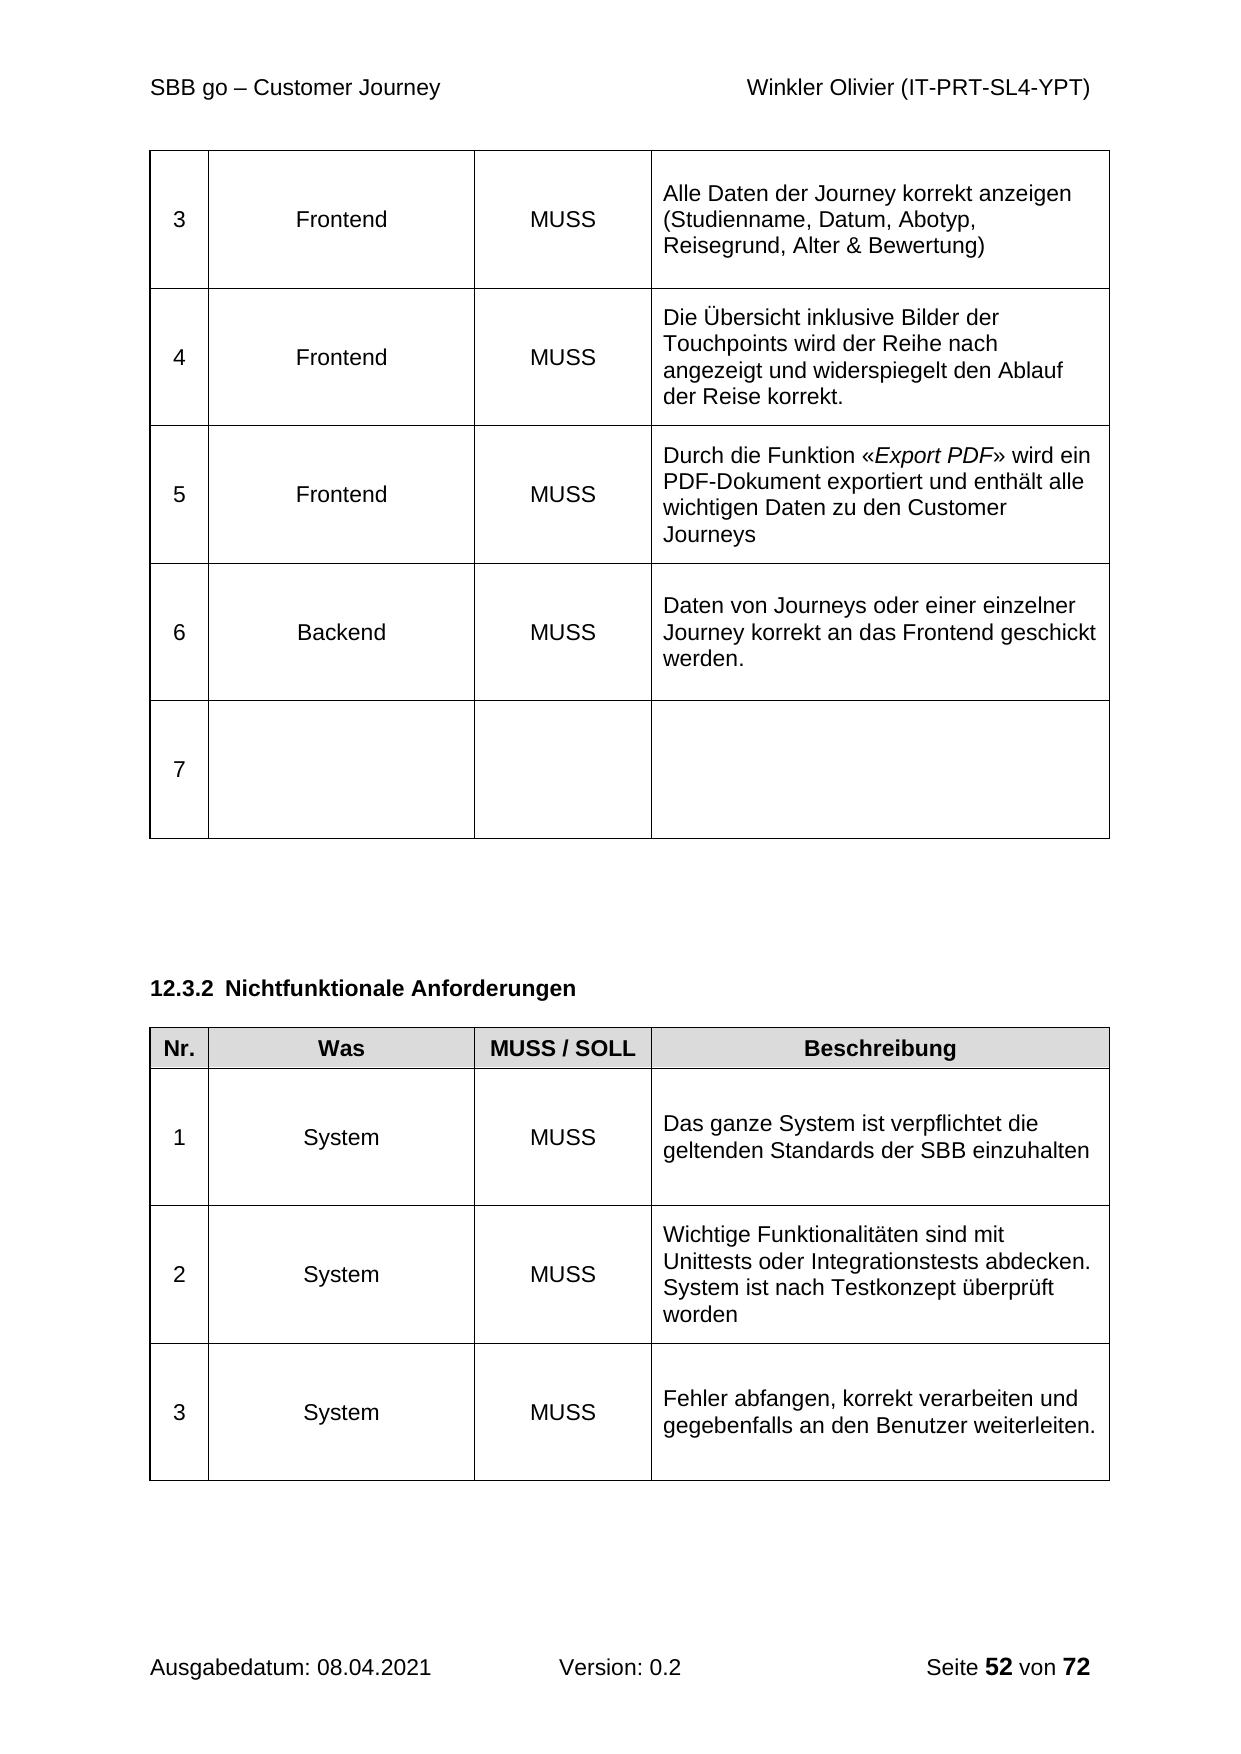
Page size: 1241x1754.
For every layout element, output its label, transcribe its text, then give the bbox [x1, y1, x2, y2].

table_header Was [209, 1028, 474, 1067]
table_cell [209, 701, 474, 837]
table_cell Alle Daten der Journey korrekt anzeigen (Studienname, Datum, Abotyp, Reisegrund, Alter & Bewertung) [652, 151, 1109, 287]
table_cell Das ganze System ist verpflichtet die geltenden Standards der SBB einzuhalten [652, 1069, 1109, 1205]
table_cell Durch die Funktion «Export PDF» wird ein PDF-Dokument exportiert und enthält alle wichtigen Daten zu den Customer Journeys [652, 426, 1109, 562]
table_cell MUSS [475, 1206, 651, 1342]
table_cell 6 [151, 564, 208, 700]
table_cell System [209, 1069, 474, 1205]
table_cell Daten von Journeys oder einer einzelner Journey korrekt an das Frontend geschickt werden. [652, 564, 1109, 700]
table_cell Backend [209, 564, 474, 700]
table_cell MUSS [475, 1069, 651, 1205]
table_cell MUSS [475, 289, 651, 425]
table_cell Fehler abfangen, korrekt verarbeiten und gegebenfalls an den Benutzer weiterleiten. [652, 1344, 1109, 1480]
subtitle Nichtfunktionale Anforderungen [150, 974, 1090, 1001]
table_cell MUSS [475, 426, 651, 562]
table_cell 7 [151, 701, 208, 837]
table_cell 4 [151, 289, 208, 425]
table_header Beschreibung [652, 1028, 1109, 1067]
table_cell Die Übersicht inklusive Bilder der Touchpoints wird der Reihe nach angezeigt und widerspiegelt den Ablauf der Reise korrekt. [652, 289, 1109, 425]
table_cell MUSS [475, 1344, 651, 1480]
table_cell MUSS [475, 151, 651, 287]
table_cell MUSS [475, 564, 651, 700]
table_cell System [209, 1206, 474, 1342]
table_cell Frontend [209, 289, 474, 425]
table_cell 1 [151, 1069, 208, 1205]
table_cell 2 [151, 1206, 208, 1342]
table_cell [652, 701, 1109, 837]
table_cell Frontend [209, 426, 474, 562]
table_cell System [209, 1344, 474, 1480]
table_cell Frontend [209, 151, 474, 287]
table_header Nr. [151, 1028, 208, 1067]
table_cell [475, 701, 651, 837]
table_cell 3 [151, 151, 208, 287]
table_cell 3 [151, 1344, 208, 1480]
table_header MUSS / SOLL [475, 1028, 651, 1067]
table_cell 5 [151, 426, 208, 562]
table_cell Wichtige Funktionalitäten sind mit Unittests oder Integrationstests abdecken. System ist nach Testkonzept überprüft worden [652, 1206, 1109, 1342]
